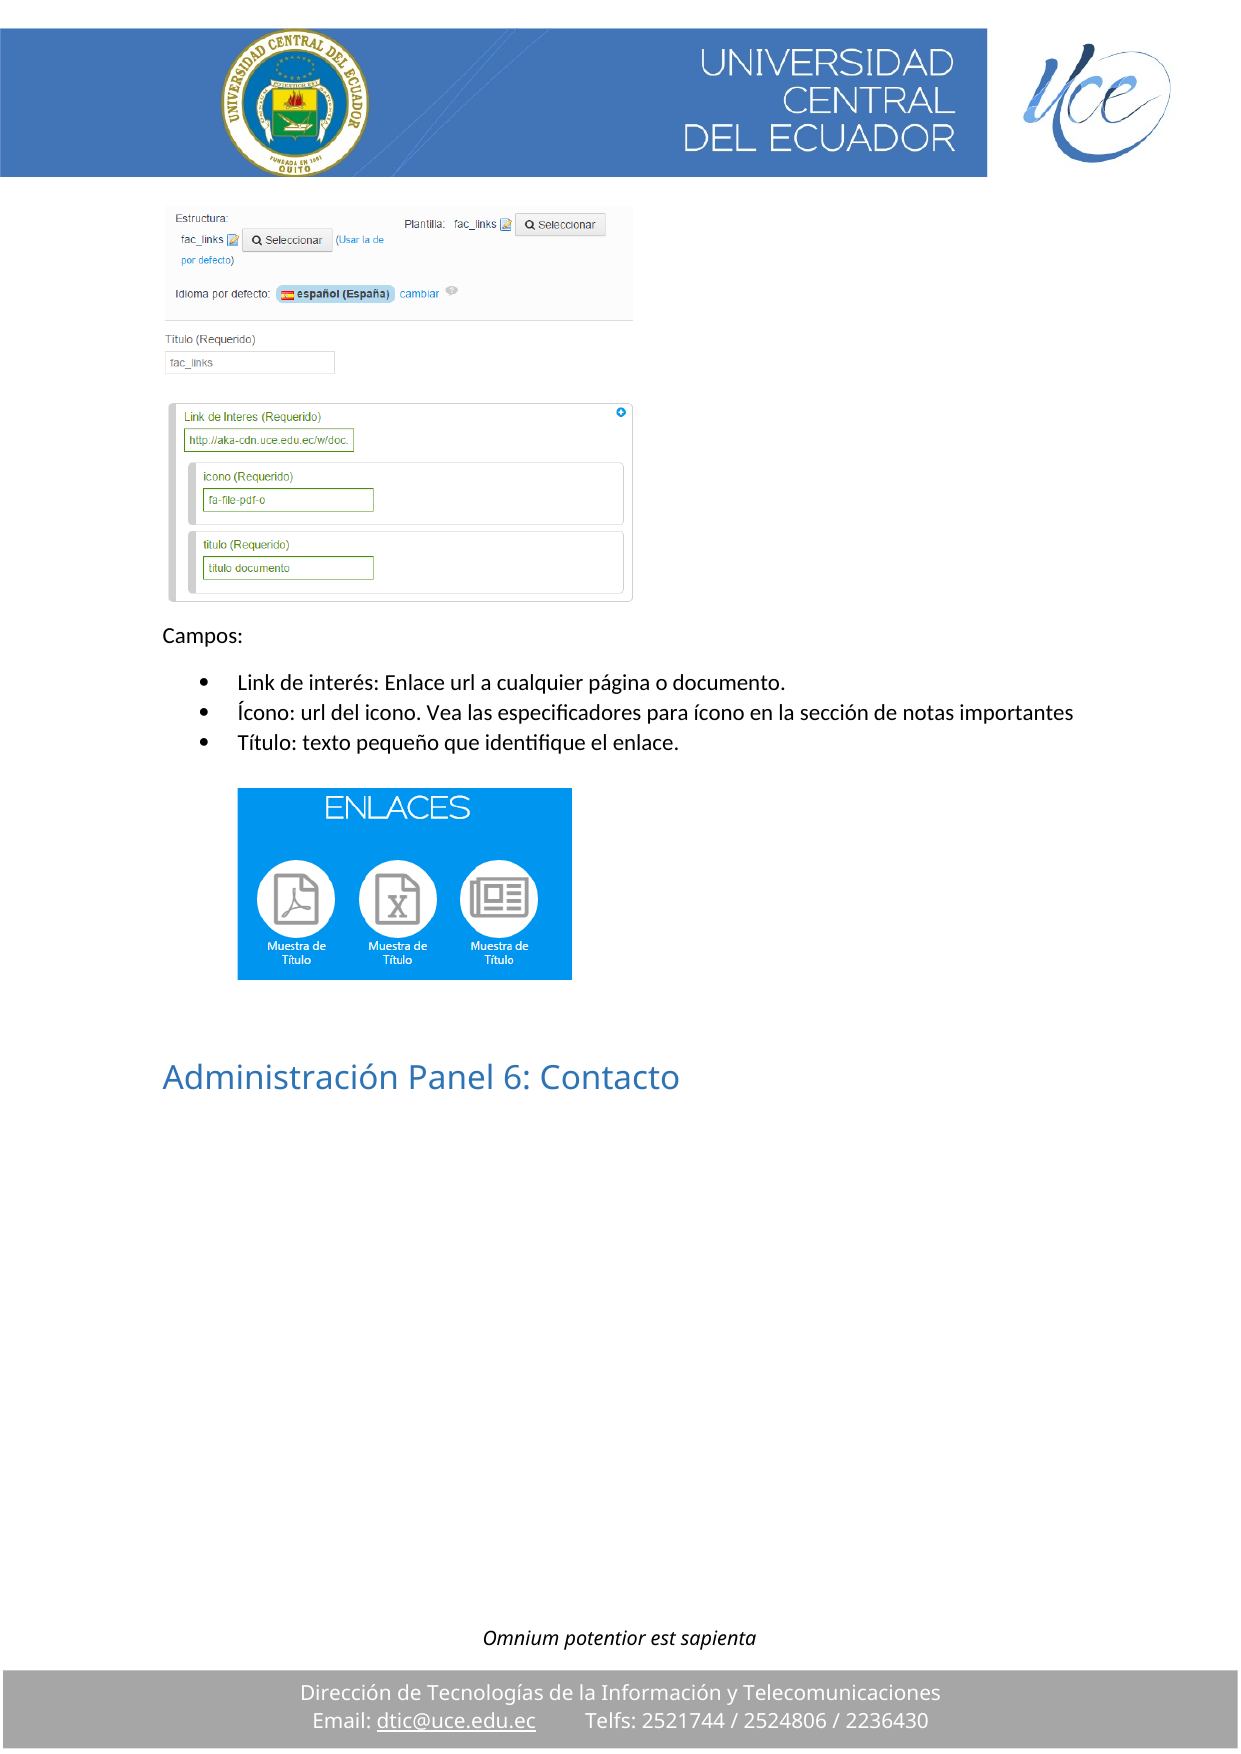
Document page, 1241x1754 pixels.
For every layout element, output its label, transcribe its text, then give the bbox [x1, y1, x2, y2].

list Título: texto pequeño que identifique el enlace. [200, 728, 1152, 756]
picture [162, 206, 643, 603]
picture [237, 788, 572, 980]
list Link de interés: Enlace url a cualquier página o documento. [200, 668, 1152, 696]
subtitle Administración Panel 6: Contacto [162, 1053, 1152, 1099]
text Campos: [162, 621, 1152, 649]
list Ícono: url del icono. Vea las especificadores para ícono en la sección de notas importantes [200, 698, 1152, 726]
picture [0, 28, 1241, 177]
